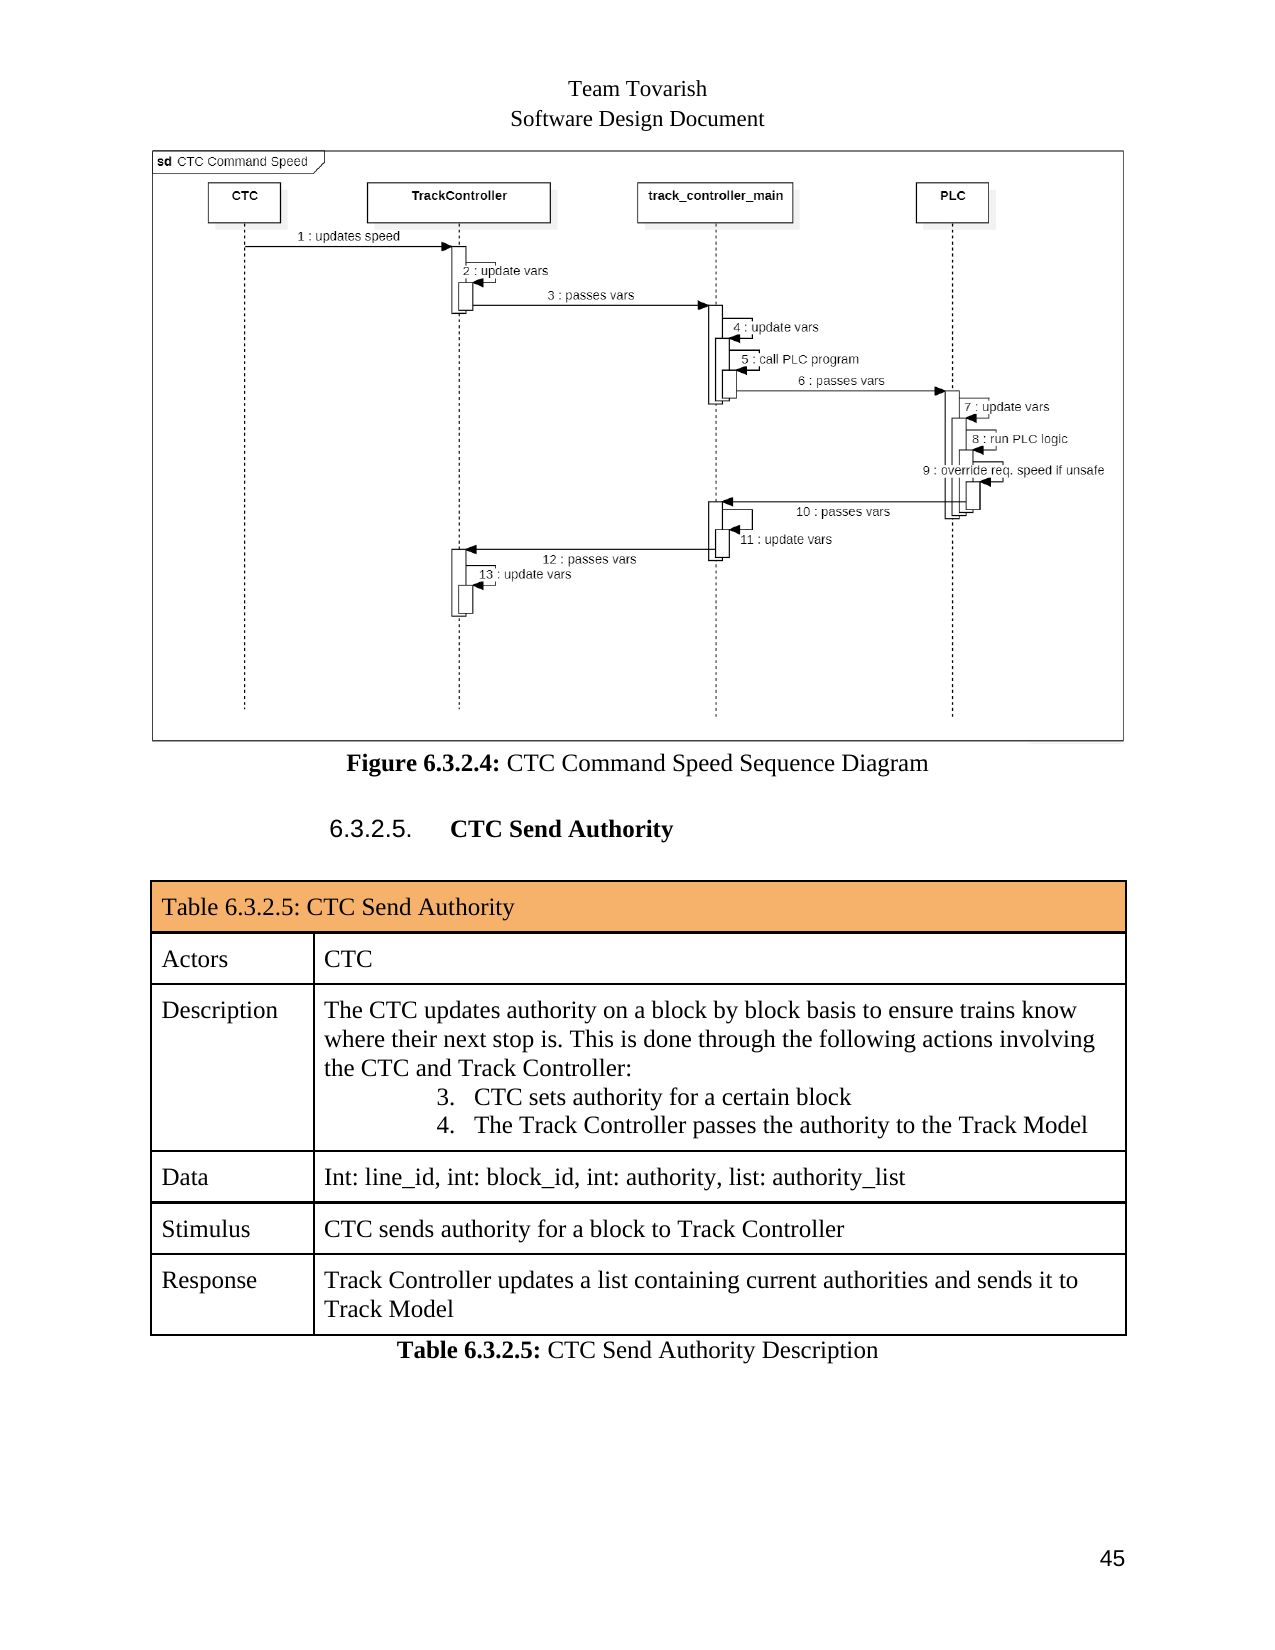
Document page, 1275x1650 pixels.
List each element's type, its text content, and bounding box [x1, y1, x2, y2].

list CTC Send Authority [412, 814, 1125, 842]
table_cell The CTC updates authority on a block by block basis to ensure trains know where their next stop is. This is done through the following actions involving the CTC and Track Controller: CTC sets authority for a certain block The Track Controller passes the authority to the Track Model [315, 985, 1125, 1150]
table_cell Response [152, 1255, 313, 1333]
text Figure 6.3.2.4: CTC Command Speed Sequence Diagram [150, 748, 1125, 776]
text Table 6.3.2.5: CTC Send Authority Description [150, 1336, 1125, 1364]
table_cell CTC sends authority for a block to Track Controller [315, 1204, 1125, 1253]
table_cell CTC [315, 934, 1125, 983]
picture [150, 150, 1125, 744]
table_cell Int: line_id, int: block_id, int: authority, list: authority_list [315, 1152, 1125, 1201]
table_cell Actors [152, 934, 313, 983]
table_cell Description [152, 985, 313, 1150]
table_cell Track Controller updates a list containing current authorities and sends it to Track Model [315, 1255, 1125, 1333]
table_header Table 6.3.2.5: CTC Send Authority [152, 882, 1125, 931]
table_cell Stimulus [152, 1204, 313, 1253]
table_cell Data [152, 1152, 313, 1201]
